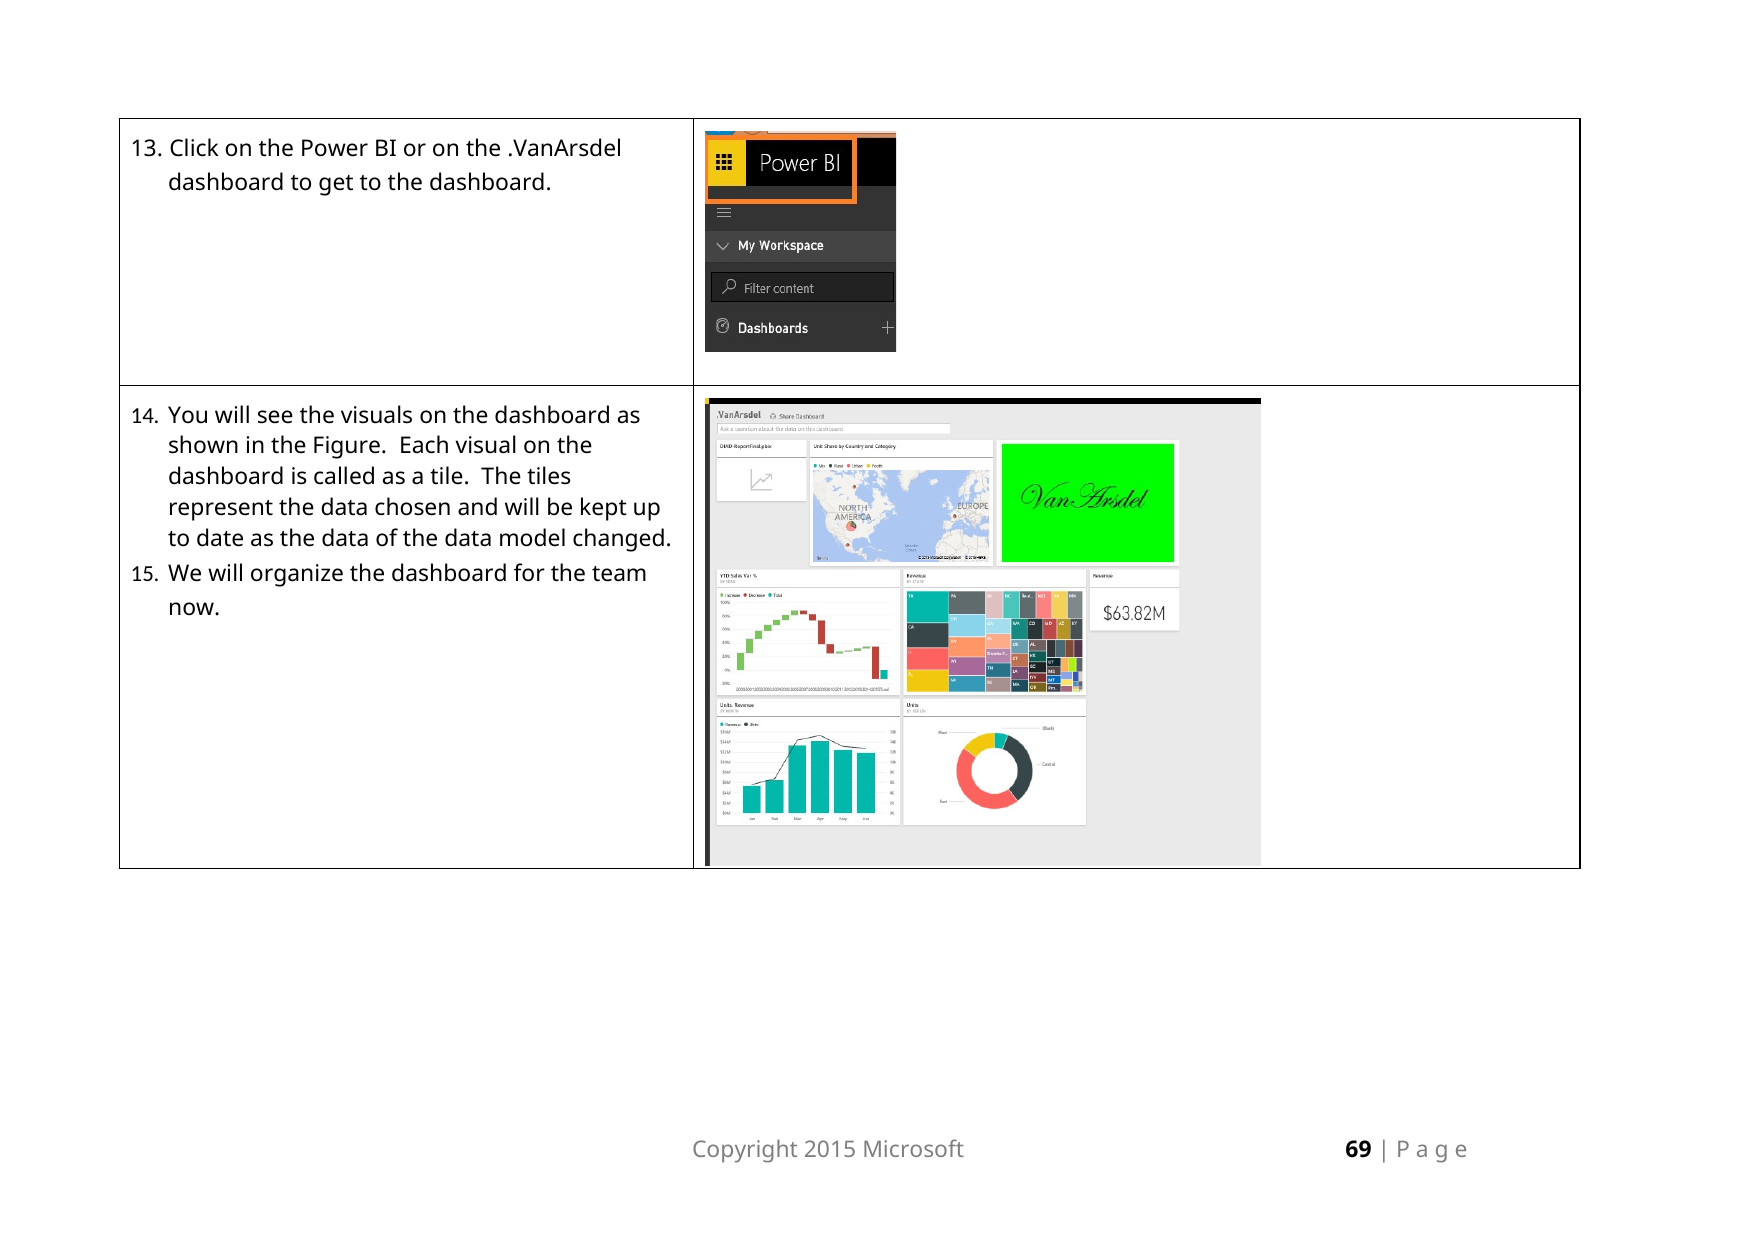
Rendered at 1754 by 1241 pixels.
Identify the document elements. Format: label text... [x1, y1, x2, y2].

table_cell [694, 386, 1579, 868]
table_cell You will see the visuals on the dashboard as shown in the Figure. Each visual on the dashboard is called as a tile. The tiles represent the data chosen and will be kept up to date as the data of the data model changed. We will organize the dashboard for the team now. [120, 386, 693, 868]
table_header 13. Click on the Power BI or on the .VanArsdel dashboard to get to the dashboard. [120, 119, 693, 385]
picture [705, 398, 1261, 866]
table_header [694, 119, 1579, 385]
picture [705, 131, 897, 352]
